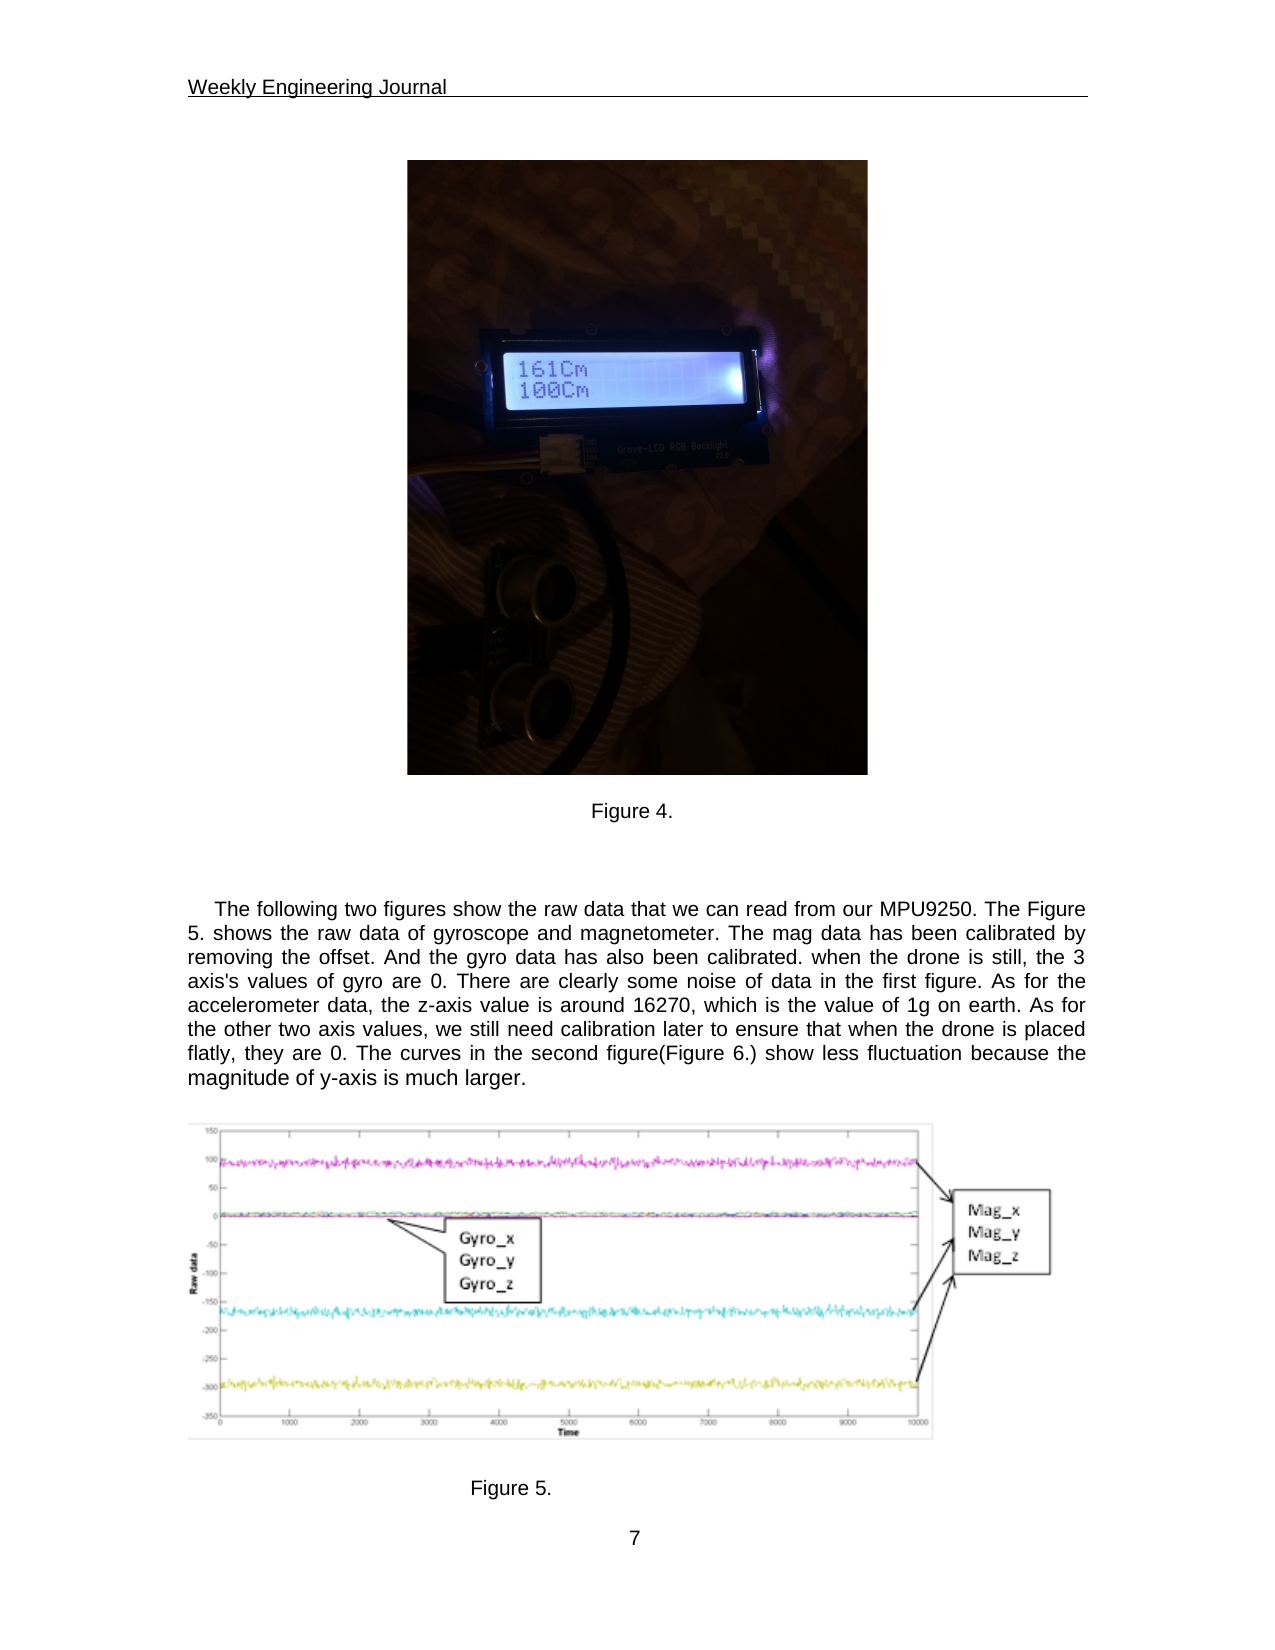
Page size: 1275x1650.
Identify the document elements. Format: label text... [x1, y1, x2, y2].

picture [407, 160, 868, 775]
picture [187, 1115, 1054, 1451]
text Figure 4. [187, 799, 1087, 823]
text Figure 5. [187, 1476, 1087, 1500]
text The following two figures show the raw data that we can read from our MPU9250. The Figure 5. shows the raw data of gyroscope and magnetometer. The mag data has been calibrated by removing the offset. And the gyro data has also been calibrated. when the drone is still, the 3 axis's values of gyro are 0. There are clearly some noise of data in the first figure. As for the accelerometer data, the z-axis value is around 16270, which is the value of 1g on earth. As for the other two axis values, we still need calibration later to ensure that when the drone is placed flatly, they are 0. The curves in the second figure(Figure 6.) show less fluctuation because the magnitude of y-axis is much larger. [187, 897, 1087, 1090]
